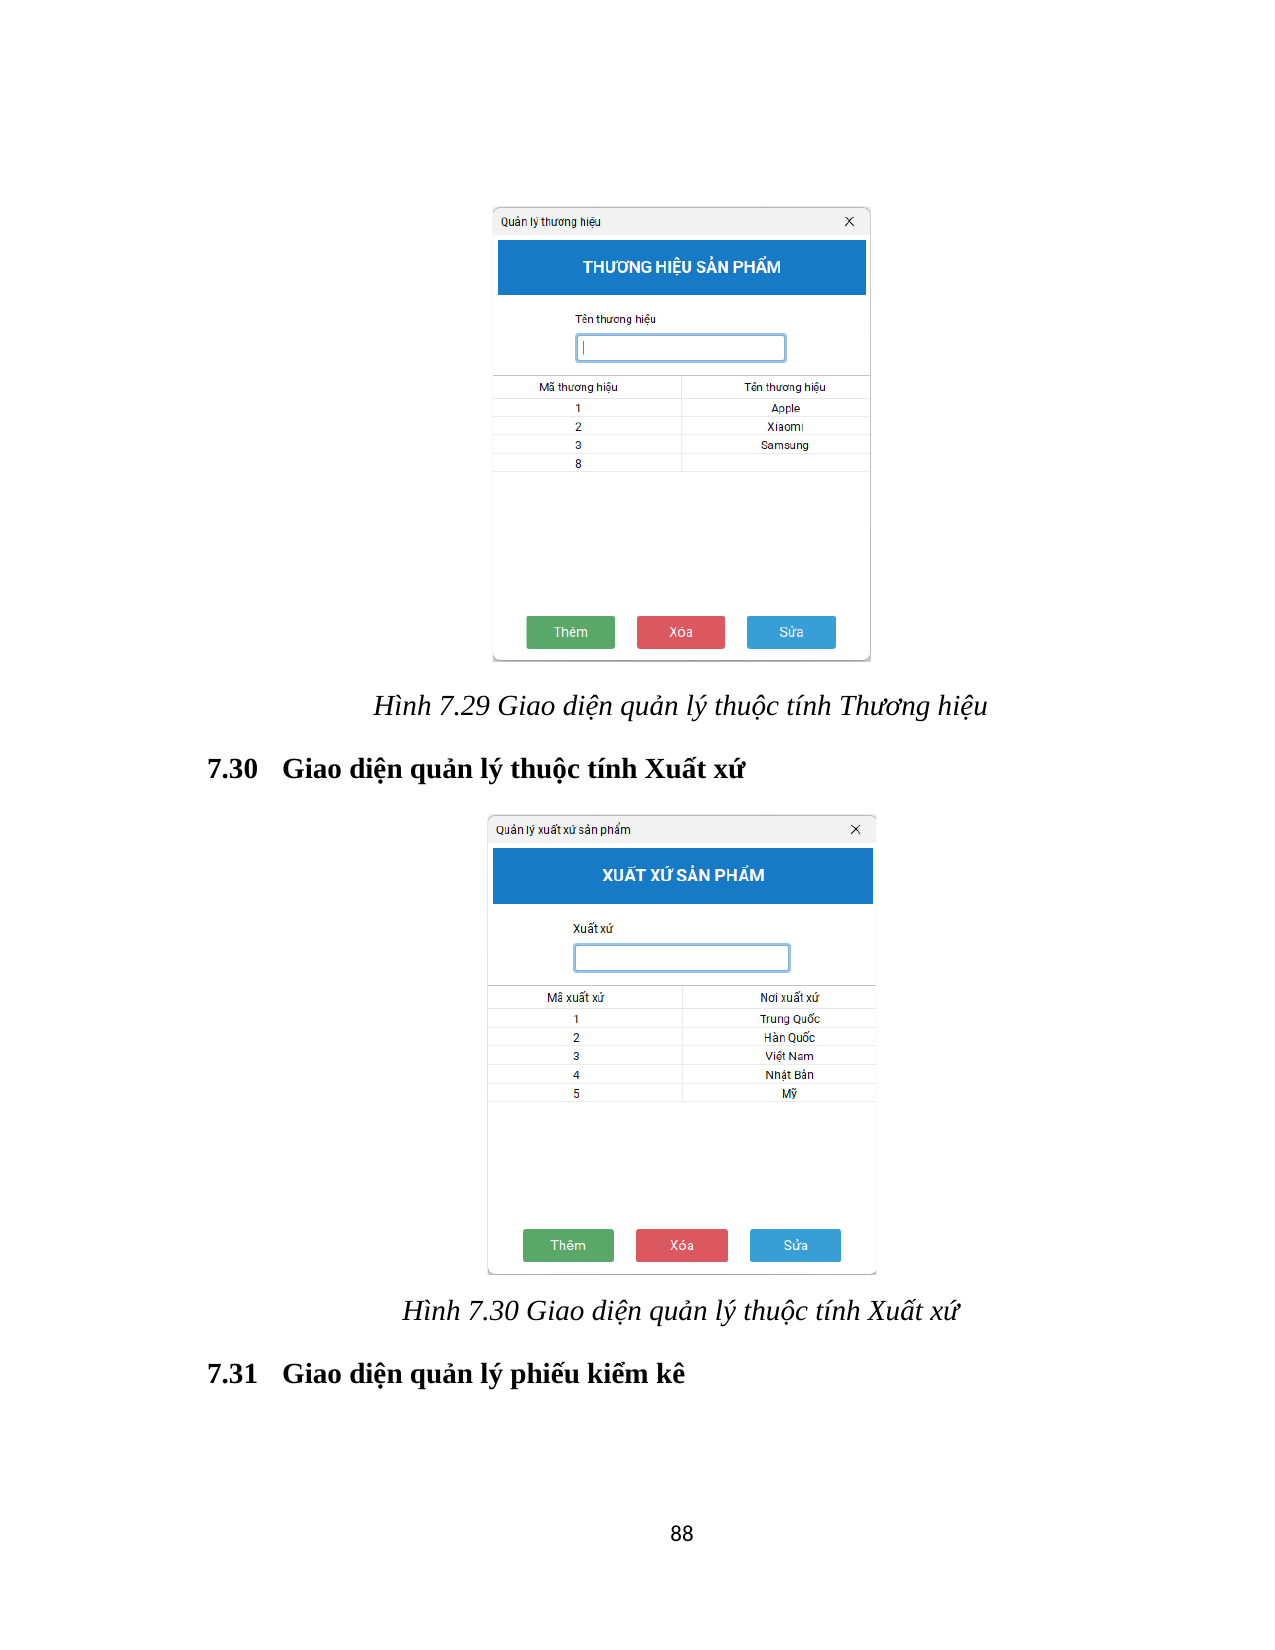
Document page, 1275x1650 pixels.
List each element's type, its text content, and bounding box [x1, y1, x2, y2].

picture [487, 814, 877, 1275]
list Giao diện quản lý phiếu kiểm kê [207, 1356, 1157, 1390]
picture [492, 206, 871, 662]
text Hình 7.29 Giao diện quản lý thuộc tính Thương hiệu [207, 688, 1157, 722]
text Hình 7.30 Giao diện quản lý thuộc tính Xuất xứ [207, 1293, 1157, 1327]
list Giao diện quản lý thuộc tính Xuất xứ [207, 751, 1157, 785]
